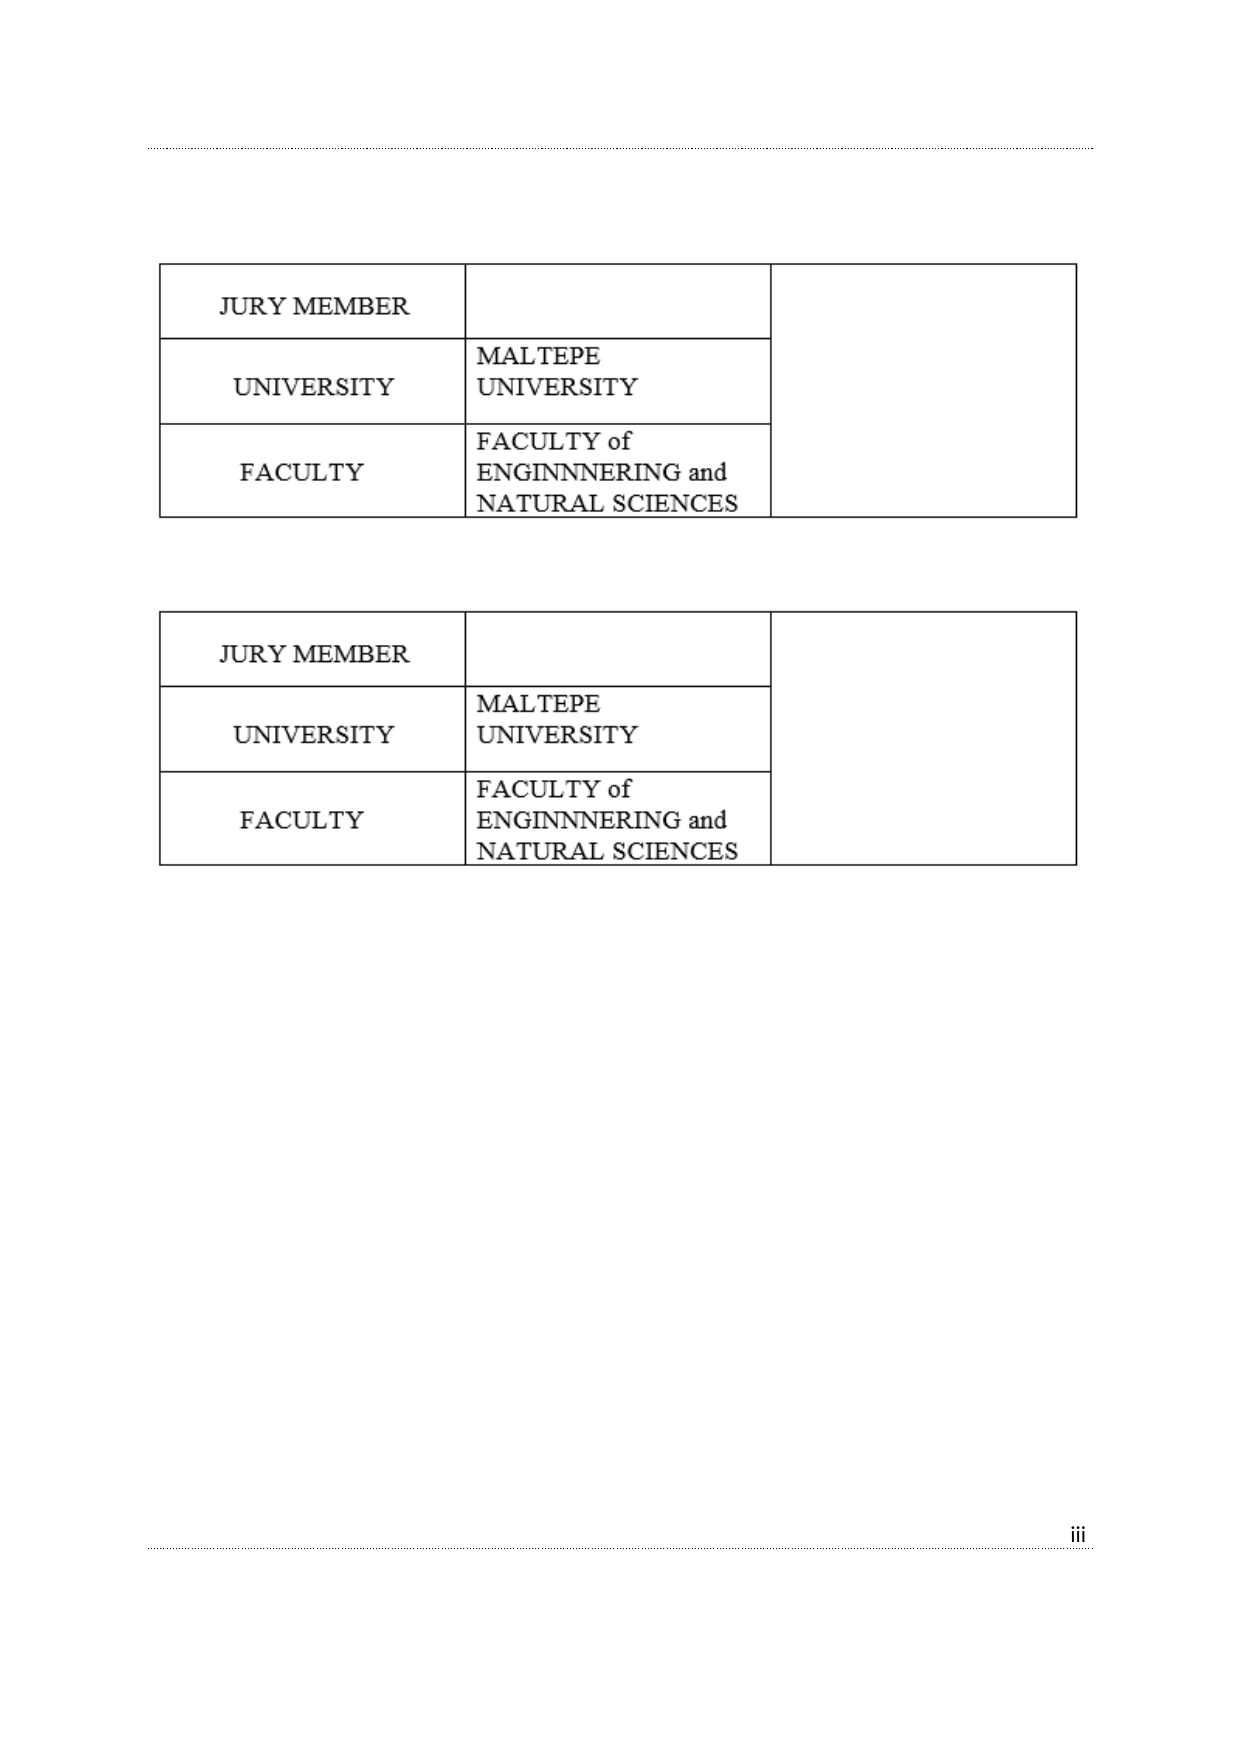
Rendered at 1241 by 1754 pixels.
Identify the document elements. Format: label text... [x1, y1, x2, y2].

picture [147, 248, 1093, 880]
text iii [148, 938, 1093, 1549]
